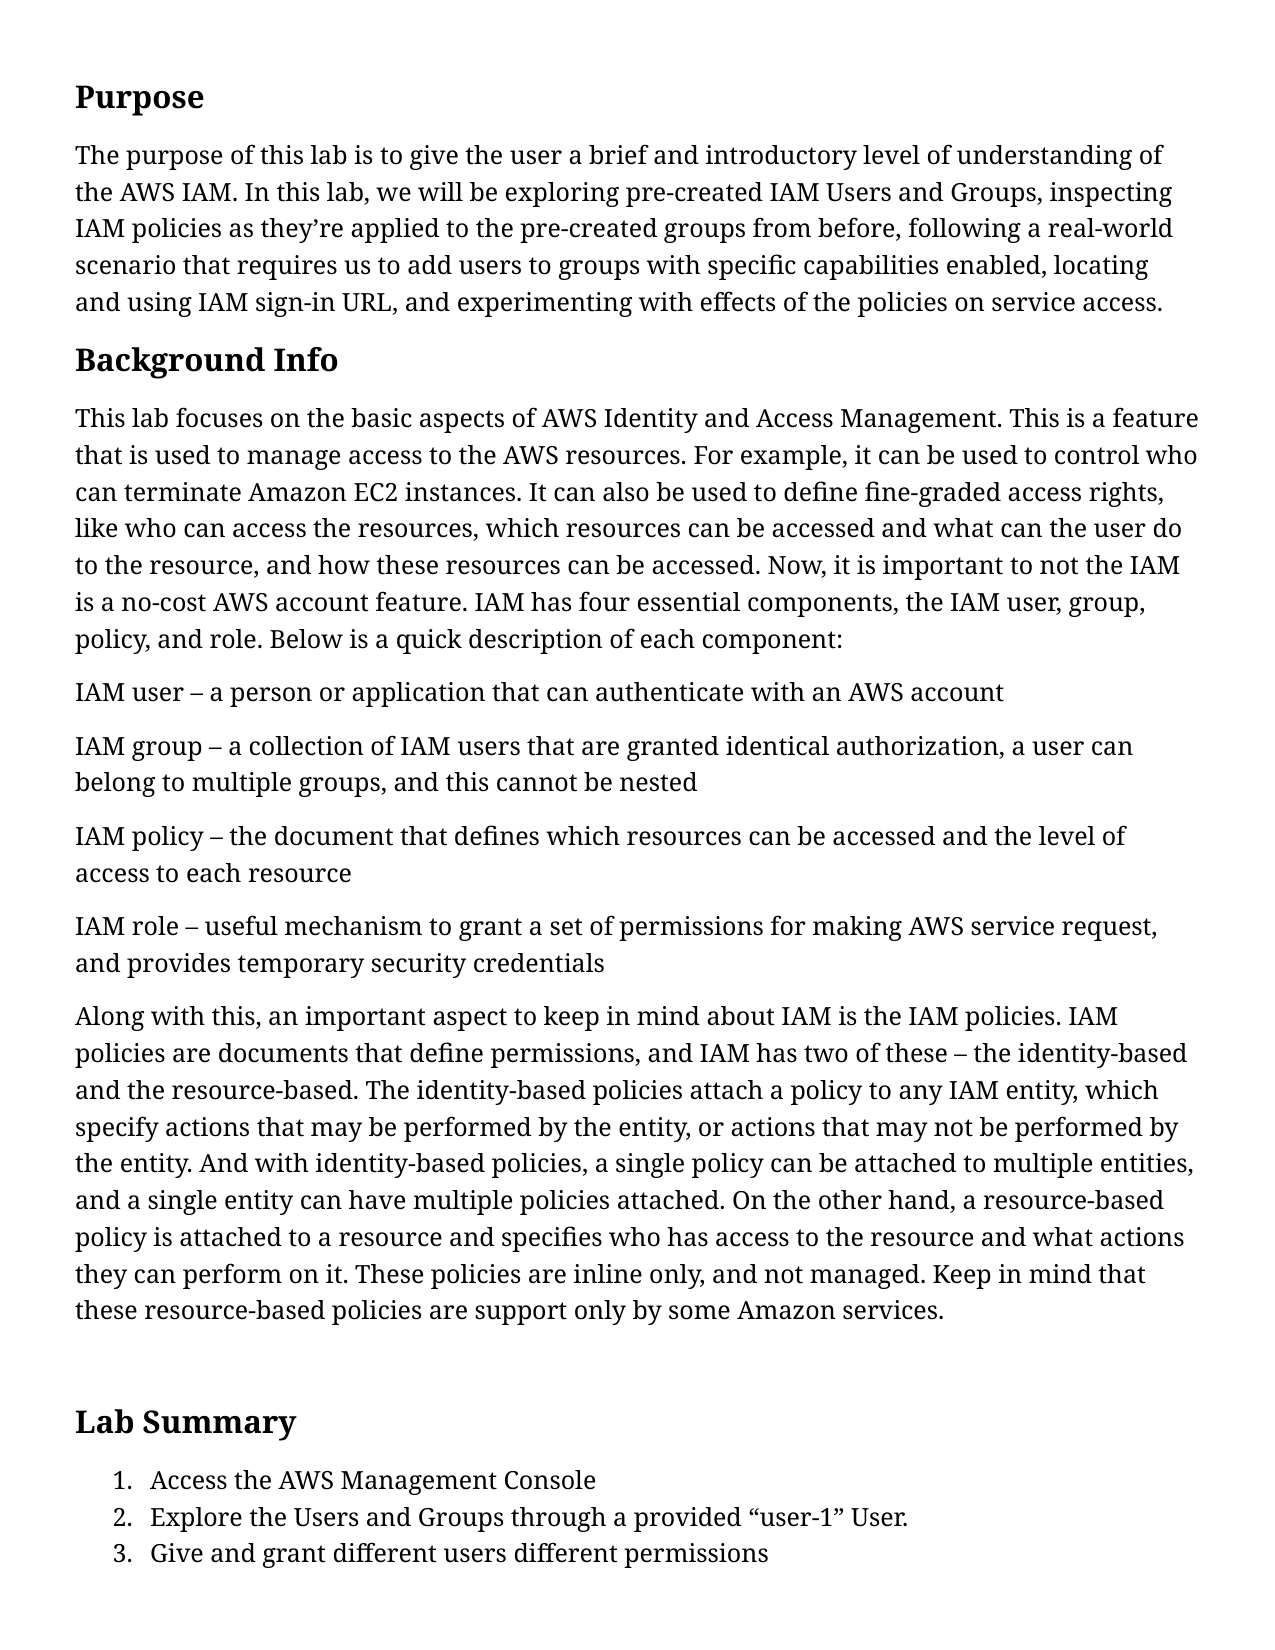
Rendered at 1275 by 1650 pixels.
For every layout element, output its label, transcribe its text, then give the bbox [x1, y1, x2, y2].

text Purpose [75, 75, 1200, 118]
text Background Info [75, 338, 1200, 381]
text Along with this, an important aspect to keep in mind about IAM is the IAM policies. IAM policies are documents that define permissions, and IAM has two of these – the identity-based and the resource-based. The identity-based policies attach a policy to any IAM entity, which specify actions that may be performed by the entity, or actions that may not be performed by the entity. And with identity-based policies, a single policy can be attached to multiple entities, and a single entity can have multiple policies attached. On the other hand, a resource-based policy is attached to a resource and specifies who has access to the resource and what actions they can perform on it. These policies are inline only, and not managed. Keep in mind that these resource-based policies are support only by some Amazon services. [75, 999, 1200, 1327]
text IAM role – useful mechanism to grant a set of permissions for making AWS service request, and provides temporary security credentials [75, 909, 1200, 979]
list Give and grant different users different permissions [112, 1536, 1200, 1570]
text IAM group – a collection of IAM users that are granted identical authorization, a user can belong to multiple groups, and this cannot be nested [75, 728, 1200, 799]
text Lab Summary [75, 1400, 1200, 1442]
text This lab focuses on the basic aspects of AWS Identity and Access Management. This is a feature that is used to manage access to the AWS resources. For example, it can be used to control who can terminate Amazon EC2 instances. It can also be used to define fine-graded access rights, like who can access the resources, which resources can be accessed and what can the user do to the resource, and how these resources can be accessed. Now, it is important to not the IAM is a no-cost AWS account feature. IAM has four essential components, the IAM user, group, policy, and role. Below is a quick description of each component: [75, 401, 1200, 655]
list Access the AWS Management Console [112, 1462, 1200, 1497]
text IAM policy – the document that defines which resources can be accessed and the level of access to each resource [75, 818, 1200, 889]
text The purpose of this lab is to give the user a brief and introductory level of understanding of the AWS IAM. In this lab, we will be exploring pre-created IAM Users and Groups, inspecting IAM policies as they’re applied to the pre-created groups from before, following a real-world scenario that requires us to add users to groups with specific capabilities enabled, locating and using IAM sign-in URL, and experimenting with effects of the policies on service access. [75, 138, 1200, 319]
list Explore the Users and Groups through a provided “user-1” User. [112, 1499, 1200, 1533]
text IAM user – a person or application that can authenticate with an AWS account [75, 675, 1200, 709]
